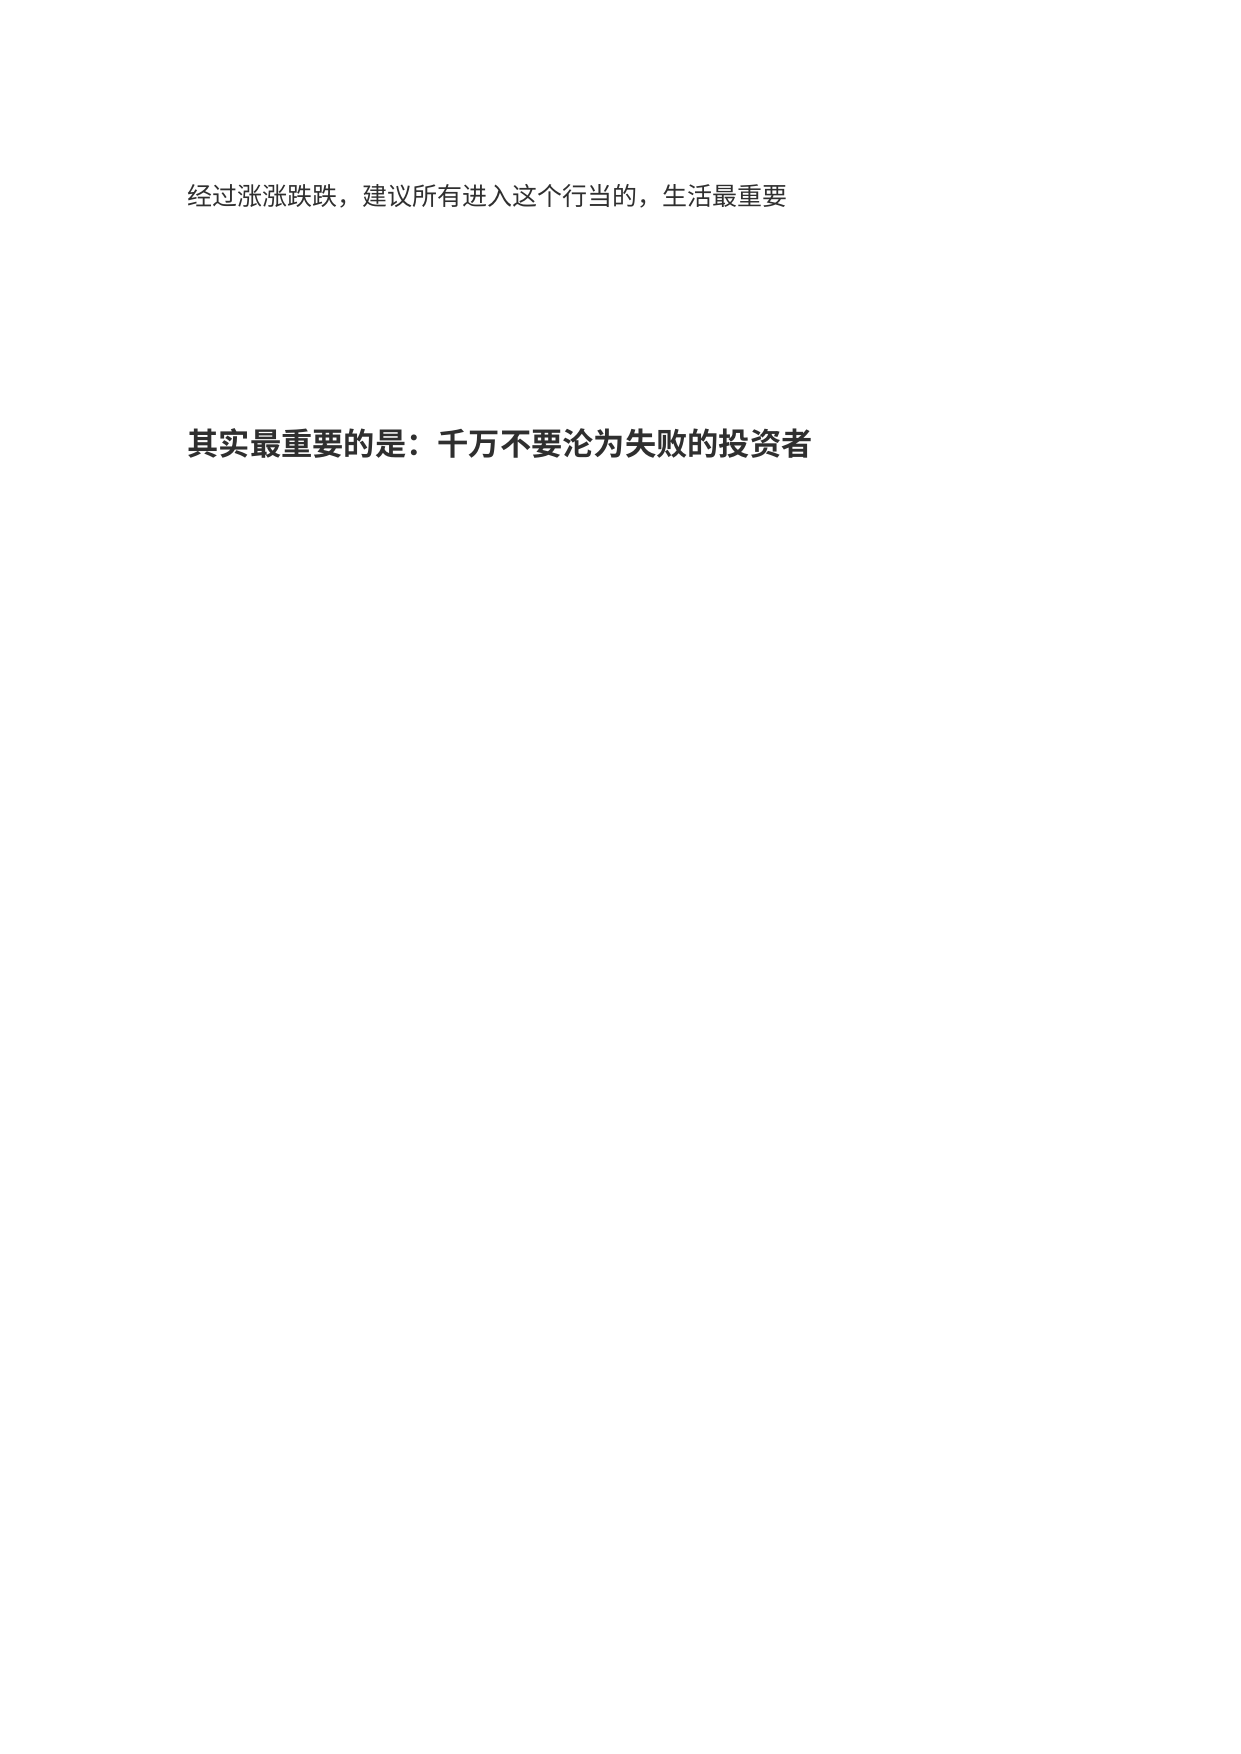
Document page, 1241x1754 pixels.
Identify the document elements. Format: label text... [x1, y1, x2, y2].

text 其实最重要的是：千万不要沦为失败的投资者 [187, 409, 1053, 474]
text 经过涨涨跌跌，建议所有进入这个行当的，生活最重要 [187, 162, 1053, 227]
